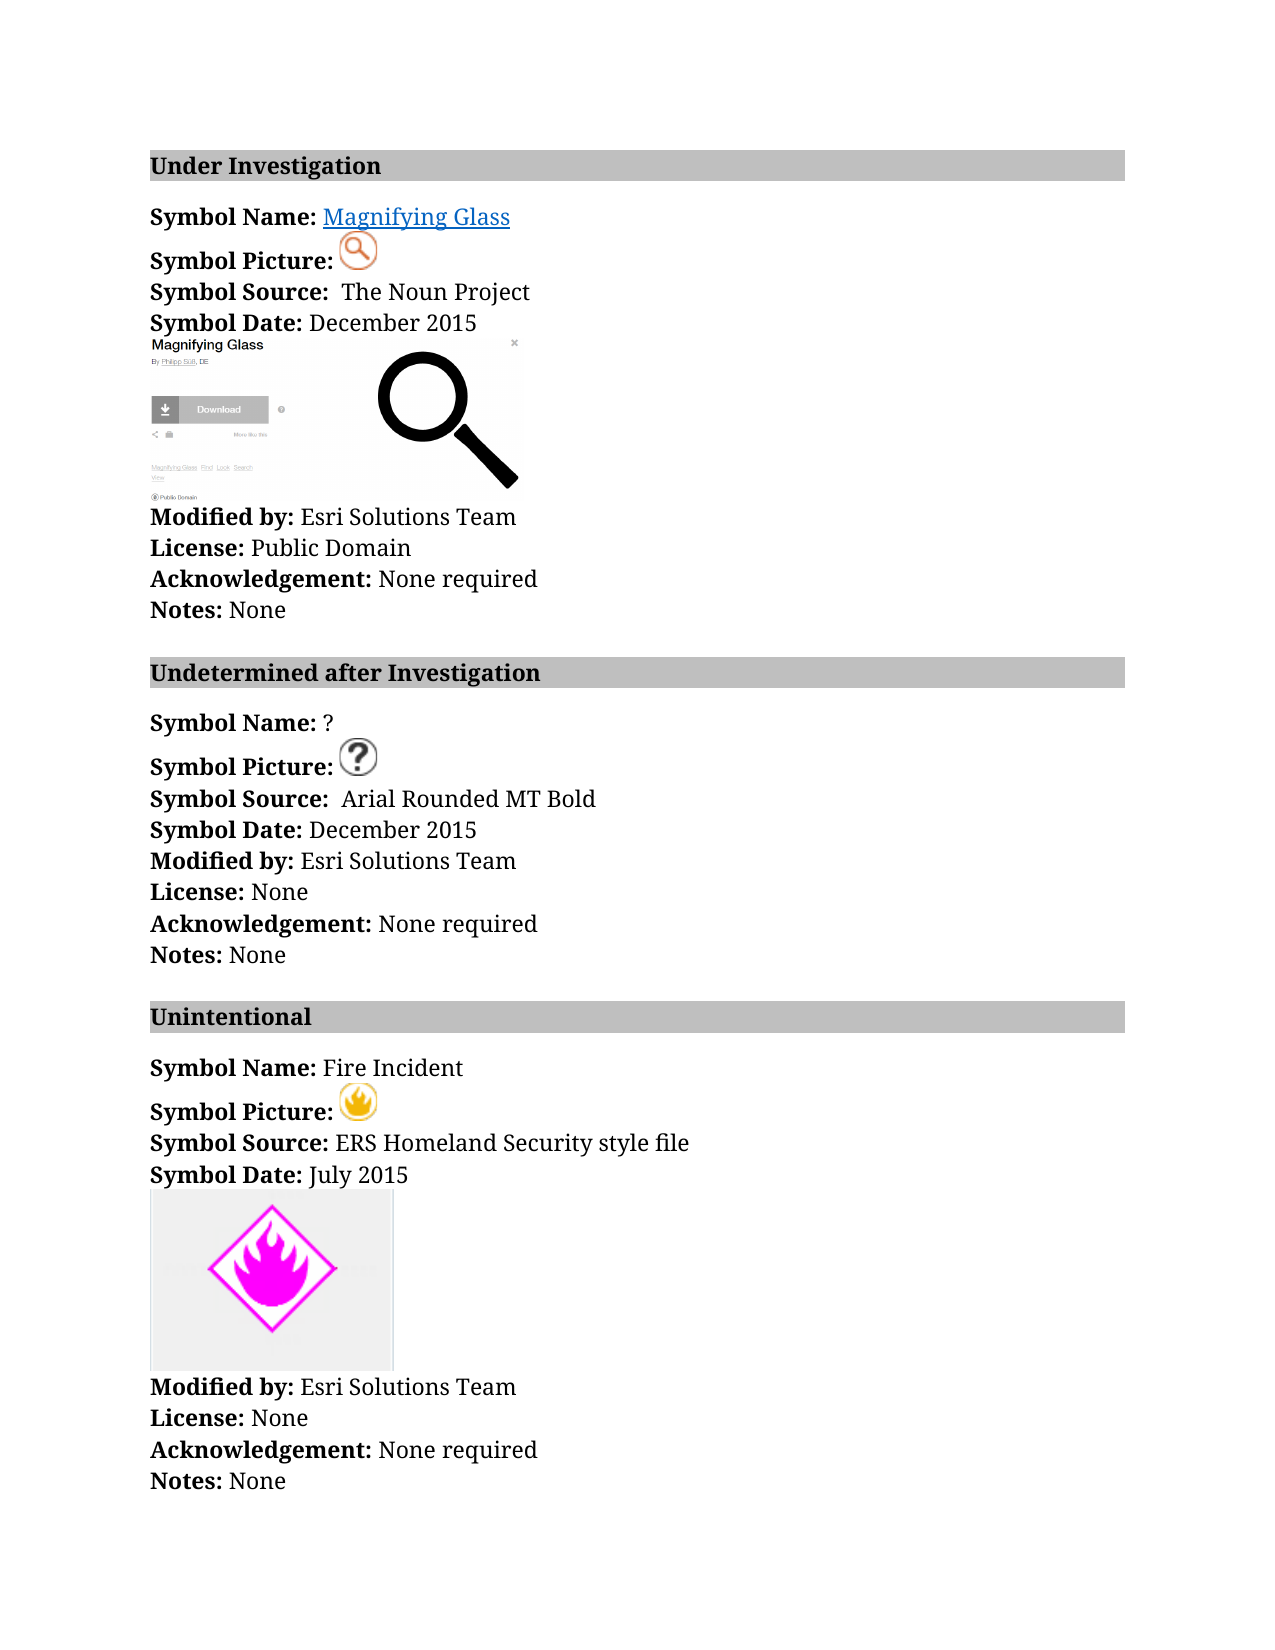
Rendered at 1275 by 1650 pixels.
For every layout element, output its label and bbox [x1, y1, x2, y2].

picture [150, 338, 524, 501]
picture [339, 1083, 378, 1121]
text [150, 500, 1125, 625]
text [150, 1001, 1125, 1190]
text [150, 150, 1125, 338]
picture [339, 738, 378, 776]
picture [339, 231, 378, 270]
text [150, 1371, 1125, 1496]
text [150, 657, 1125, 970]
picture [150, 1189, 394, 1371]
